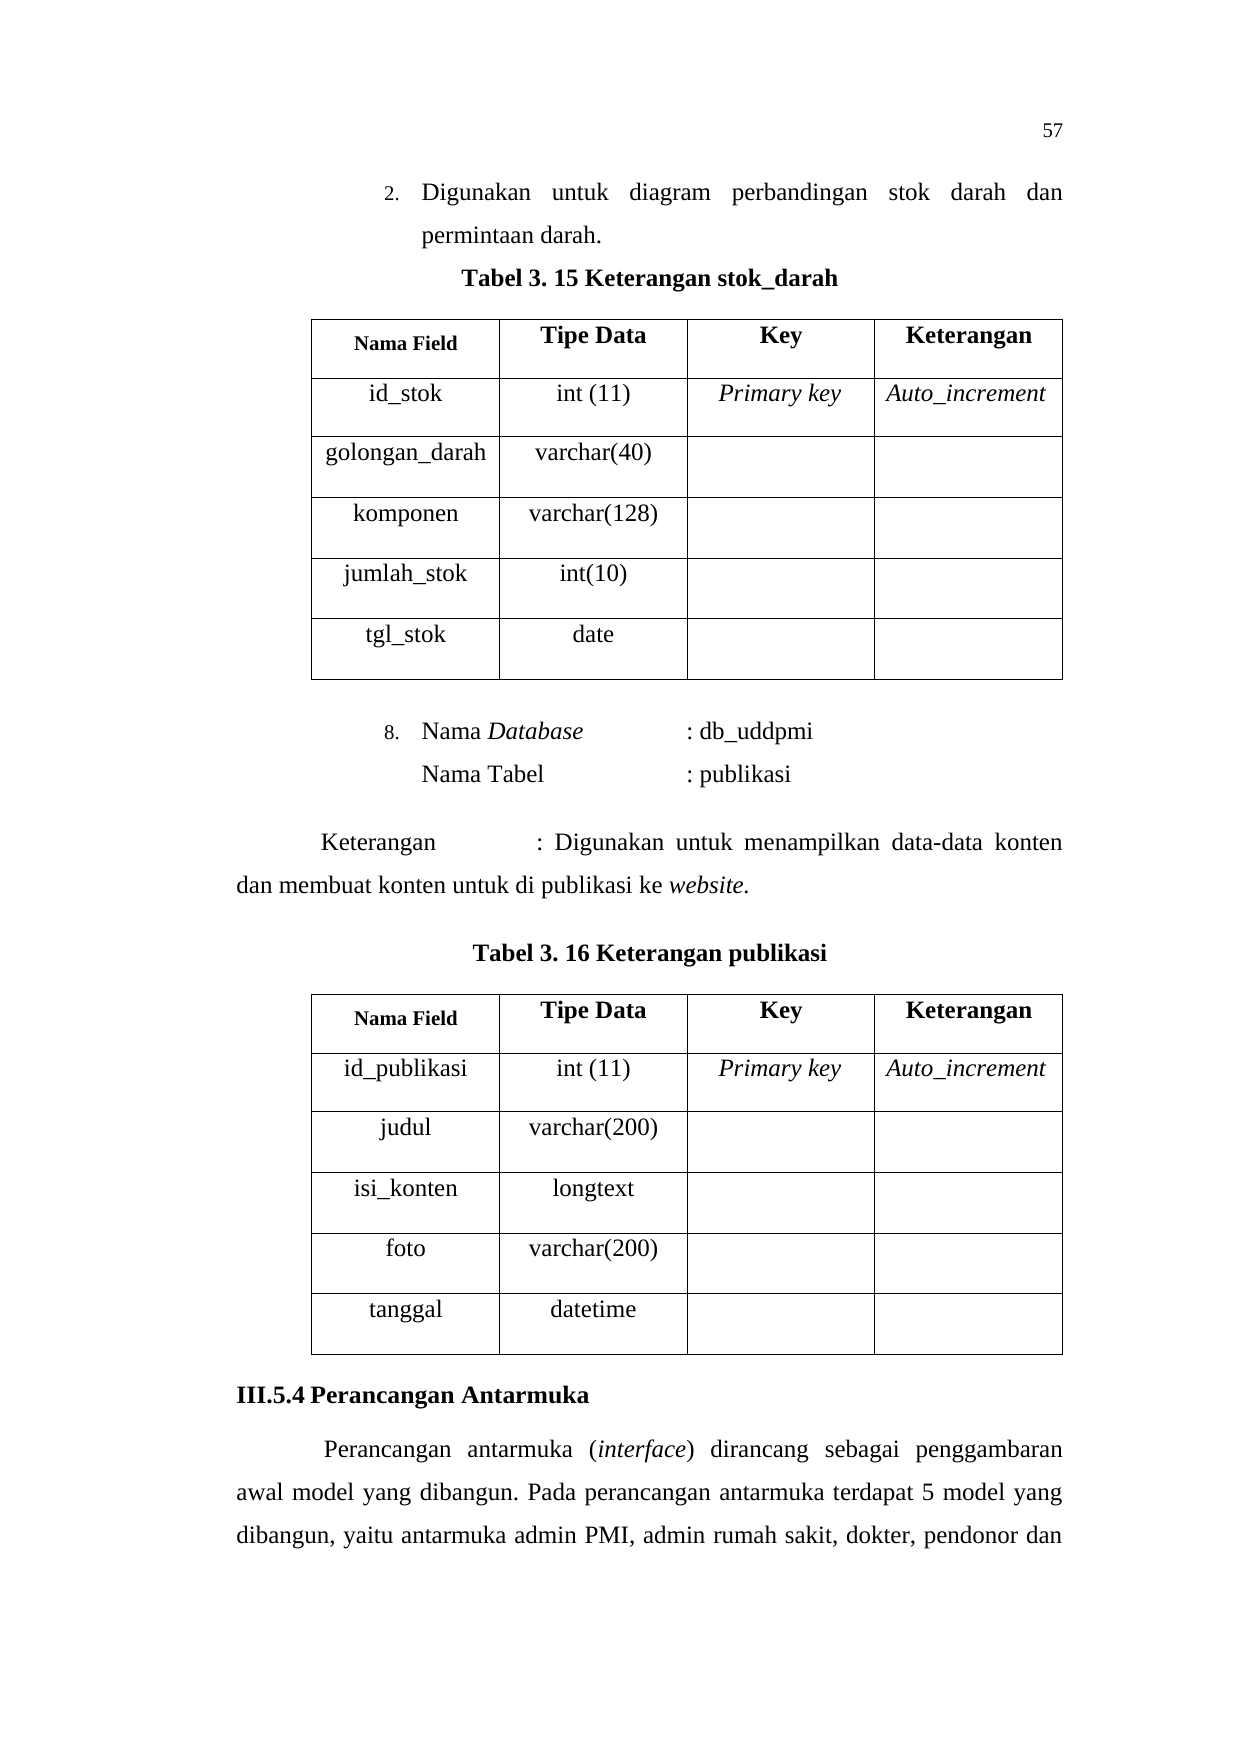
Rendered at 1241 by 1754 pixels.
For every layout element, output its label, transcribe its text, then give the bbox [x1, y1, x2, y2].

text Nama Tabel : publikasi [421, 759, 1063, 788]
table_cell Primary key [688, 379, 874, 436]
table_cell Auto_increment [875, 379, 1062, 436]
table_cell id_stok [312, 379, 499, 436]
text Tabel 3. 15 Keterangan stok_darah [236, 263, 1063, 292]
table_cell foto [312, 1234, 499, 1293]
table_cell [688, 559, 874, 618]
table_header Key [688, 995, 874, 1052]
table_cell [875, 1234, 1062, 1293]
table_cell varchar(40) [500, 437, 687, 497]
table_cell longtext [500, 1173, 687, 1232]
table_cell [688, 1173, 874, 1232]
table_cell int (11) [500, 1054, 687, 1111]
list Digunakan untuk diagram perbandingan stok darah dan permintaan darah. [384, 177, 1063, 249]
table_cell isi_konten [312, 1173, 499, 1232]
table_cell id_publikasi [312, 1054, 499, 1111]
table_cell [688, 498, 874, 557]
table_header Nama Field [312, 320, 499, 377]
table_cell tgl_stok [312, 619, 499, 679]
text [236, 1434, 1063, 1549]
table_cell [688, 1294, 874, 1354]
table_cell [688, 619, 874, 679]
table_cell [875, 1173, 1062, 1232]
table_cell datetime [500, 1294, 687, 1354]
table_header Keterangan [875, 995, 1062, 1052]
table_cell [875, 1112, 1062, 1172]
table_header Keterangan [875, 320, 1062, 377]
table_header Tipe Data [500, 995, 687, 1052]
table_cell komponen [312, 498, 499, 557]
table_cell judul [312, 1112, 499, 1172]
list Nama Database : db_uddpmi [384, 716, 1063, 745]
table_cell [875, 619, 1062, 679]
table_cell varchar(200) [500, 1112, 687, 1172]
table_cell [875, 437, 1062, 497]
table_header Nama Field [312, 995, 499, 1052]
table_cell int(10) [500, 559, 687, 618]
table_cell date [500, 619, 687, 679]
table_cell [688, 437, 874, 497]
table_header Tipe Data [500, 320, 687, 377]
subtitle Perancangan Antarmuka [236, 1380, 1063, 1409]
text Tabel 3. 16 Keterangan publikasi [236, 938, 1063, 967]
table_cell Auto_increment [875, 1054, 1062, 1111]
table_cell int (11) [500, 379, 687, 436]
table_cell [688, 1112, 874, 1172]
table_cell [875, 559, 1062, 618]
text Keterangan : Digunakan untuk menampilkan data-data konten dan membuat konten untuk di publikasi ke website. [236, 827, 1063, 899]
table_cell varchar(128) [500, 498, 687, 557]
table_cell varchar(200) [500, 1234, 687, 1293]
table_cell golongan_darah [312, 437, 499, 497]
table_cell Primary key [688, 1054, 874, 1111]
table_cell [875, 498, 1062, 557]
table_cell [688, 1234, 874, 1293]
table_cell [875, 1294, 1062, 1354]
table_header Key [688, 320, 874, 377]
table_cell tanggal [312, 1294, 499, 1354]
table_cell jumlah_stok [312, 559, 499, 618]
